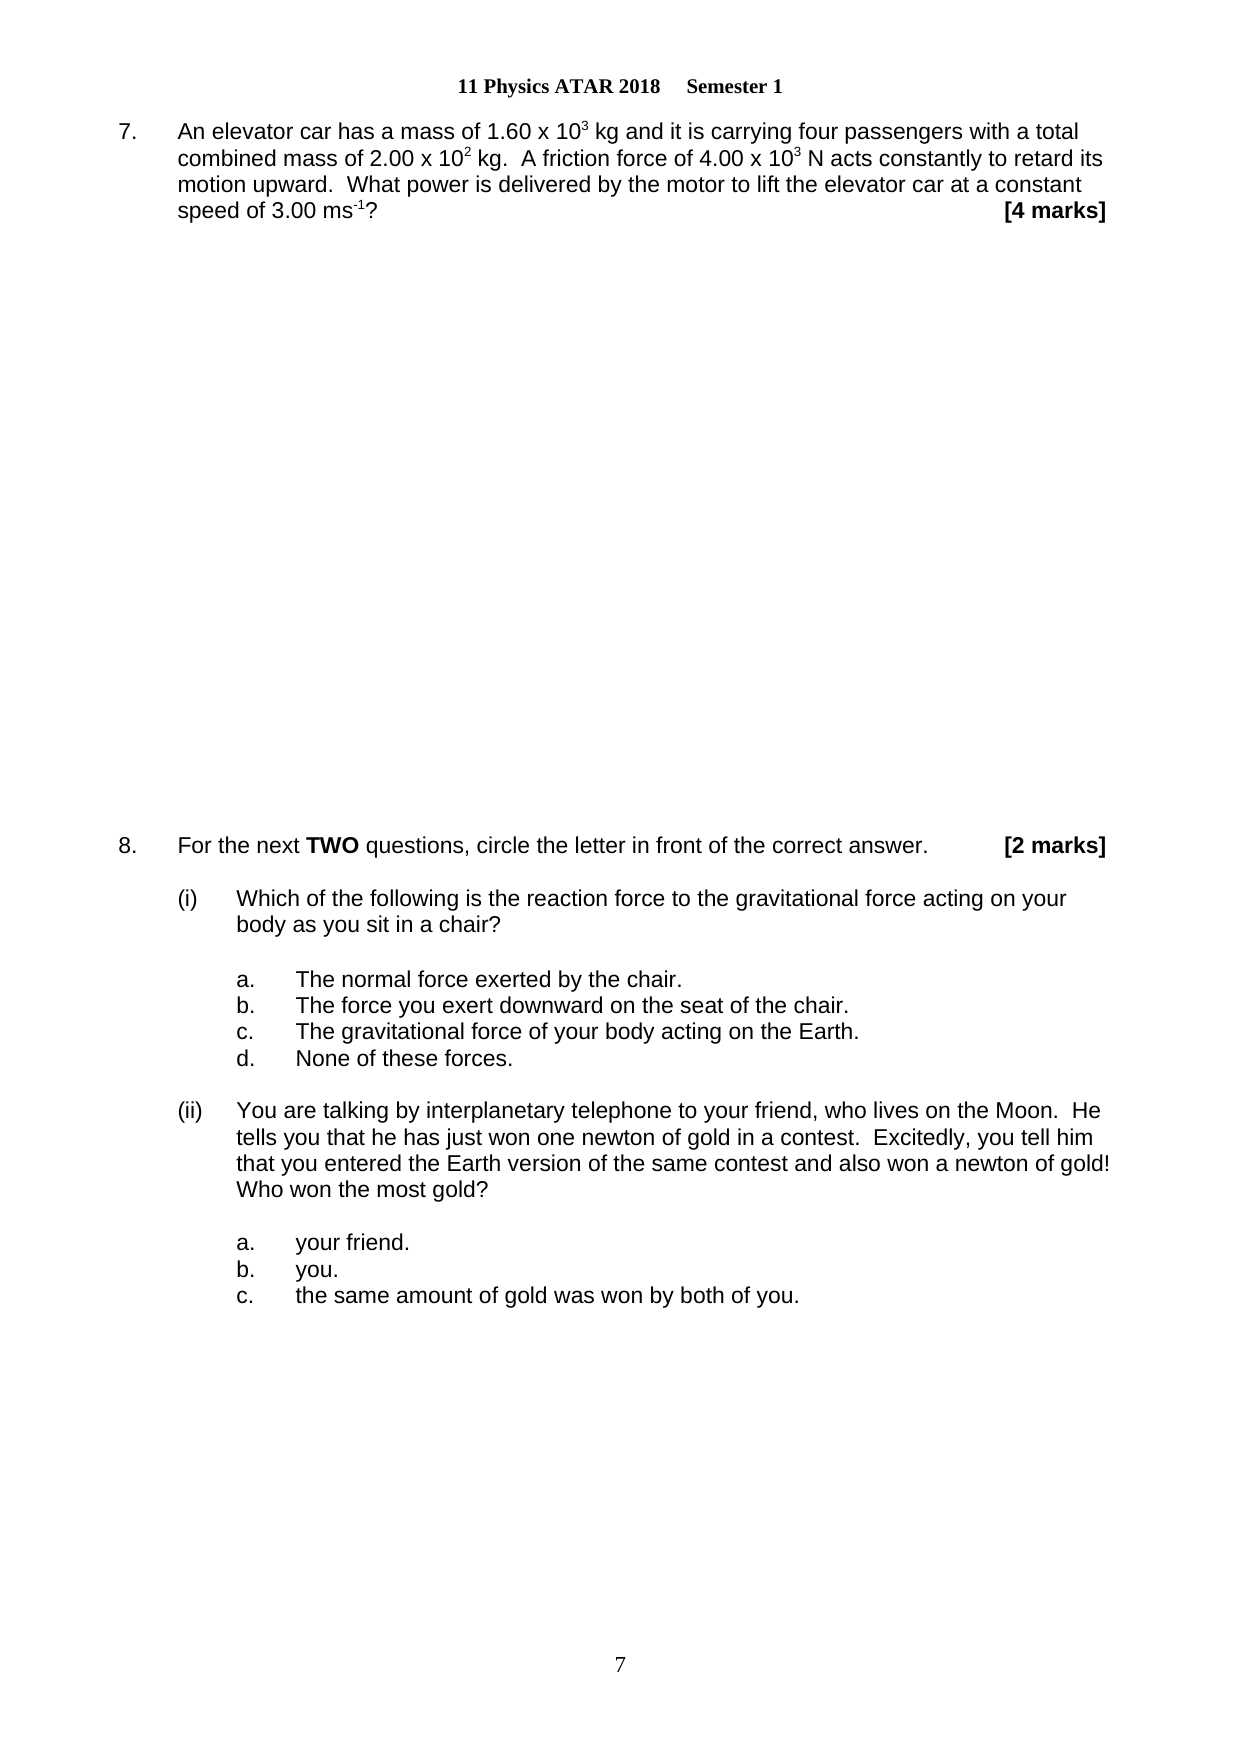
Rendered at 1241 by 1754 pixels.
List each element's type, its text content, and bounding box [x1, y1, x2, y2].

text 7. An elevator car has a mass of 1.60 x 103 kg and it is carrying four passengers with a total combined mass of 2.00 x 102 kg. A friction force of 4.00 x 103 N acts constantly to retard its motion upward. What power is delivered by the motor to lift the elevator car at a constant speed of 3.00 ms-1? [4 marks] [118, 118, 1122, 223]
text c. the same amount of gold was won by both of you. [118, 1282, 1122, 1308]
text a. your friend. [118, 1229, 1122, 1256]
text b. you. [118, 1256, 1122, 1282]
text d. None of these forces. [118, 1045, 1122, 1071]
text (i) Which of the following is the reaction force to the gravitational force acting on your body as you sit in a chair? [118, 884, 1122, 937]
text c. The gravitational force of your body acting on the Earth. [118, 1018, 1122, 1045]
text a. The normal force exerted by the chair. [118, 966, 1122, 992]
text (ii) You are talking by interplanetary telephone to your friend, who lives on the Moon. He tells you that he has just won one newton of gold in a contest. Excitedly, you tell him that you entered the Earth version of the same contest and also won a newton of gold! Who won the most gold? [118, 1097, 1122, 1203]
text b. The force you exert downward on the seat of the chair. [118, 992, 1122, 1018]
text 8. For the next TWO questions, circle the letter in front of the correct answer. [2 marks] [118, 832, 1122, 858]
